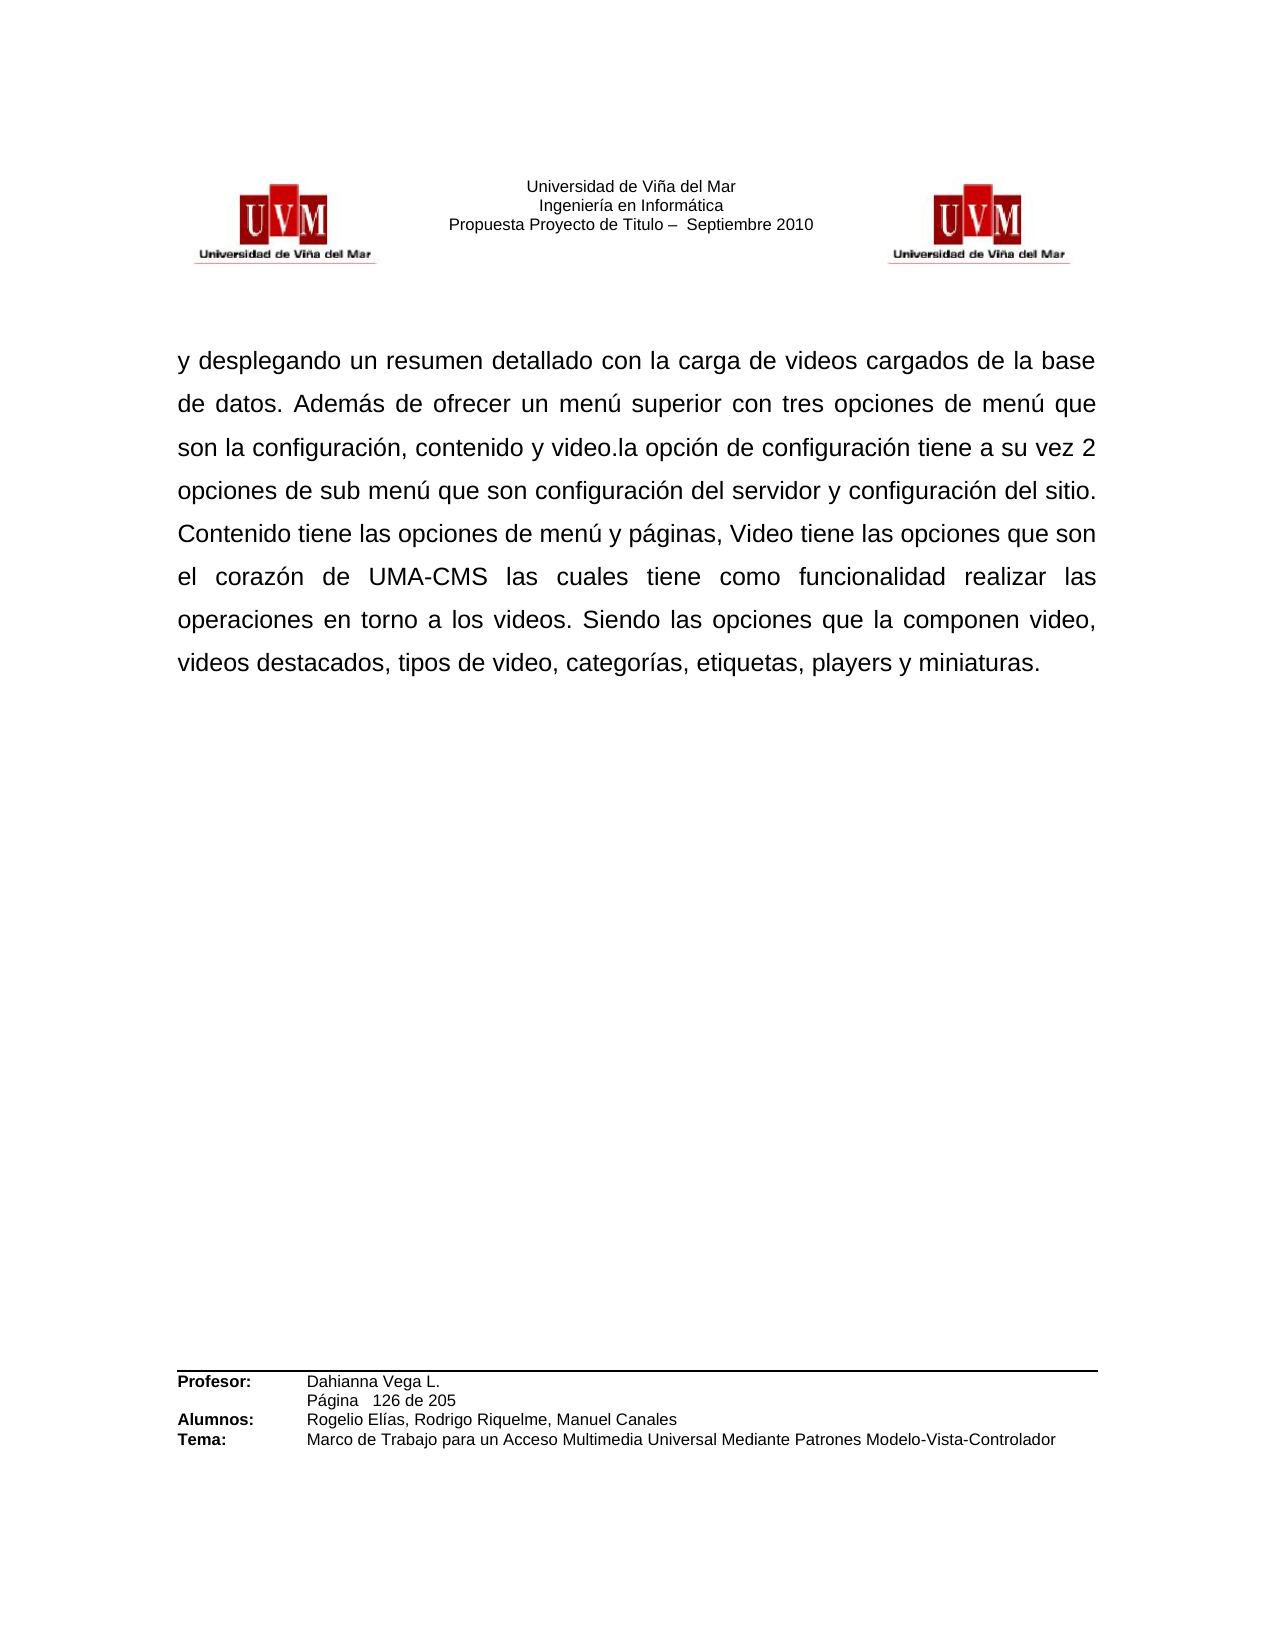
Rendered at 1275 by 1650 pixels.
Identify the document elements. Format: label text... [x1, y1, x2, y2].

picture [871, 176, 1084, 267]
picture [177, 176, 390, 267]
